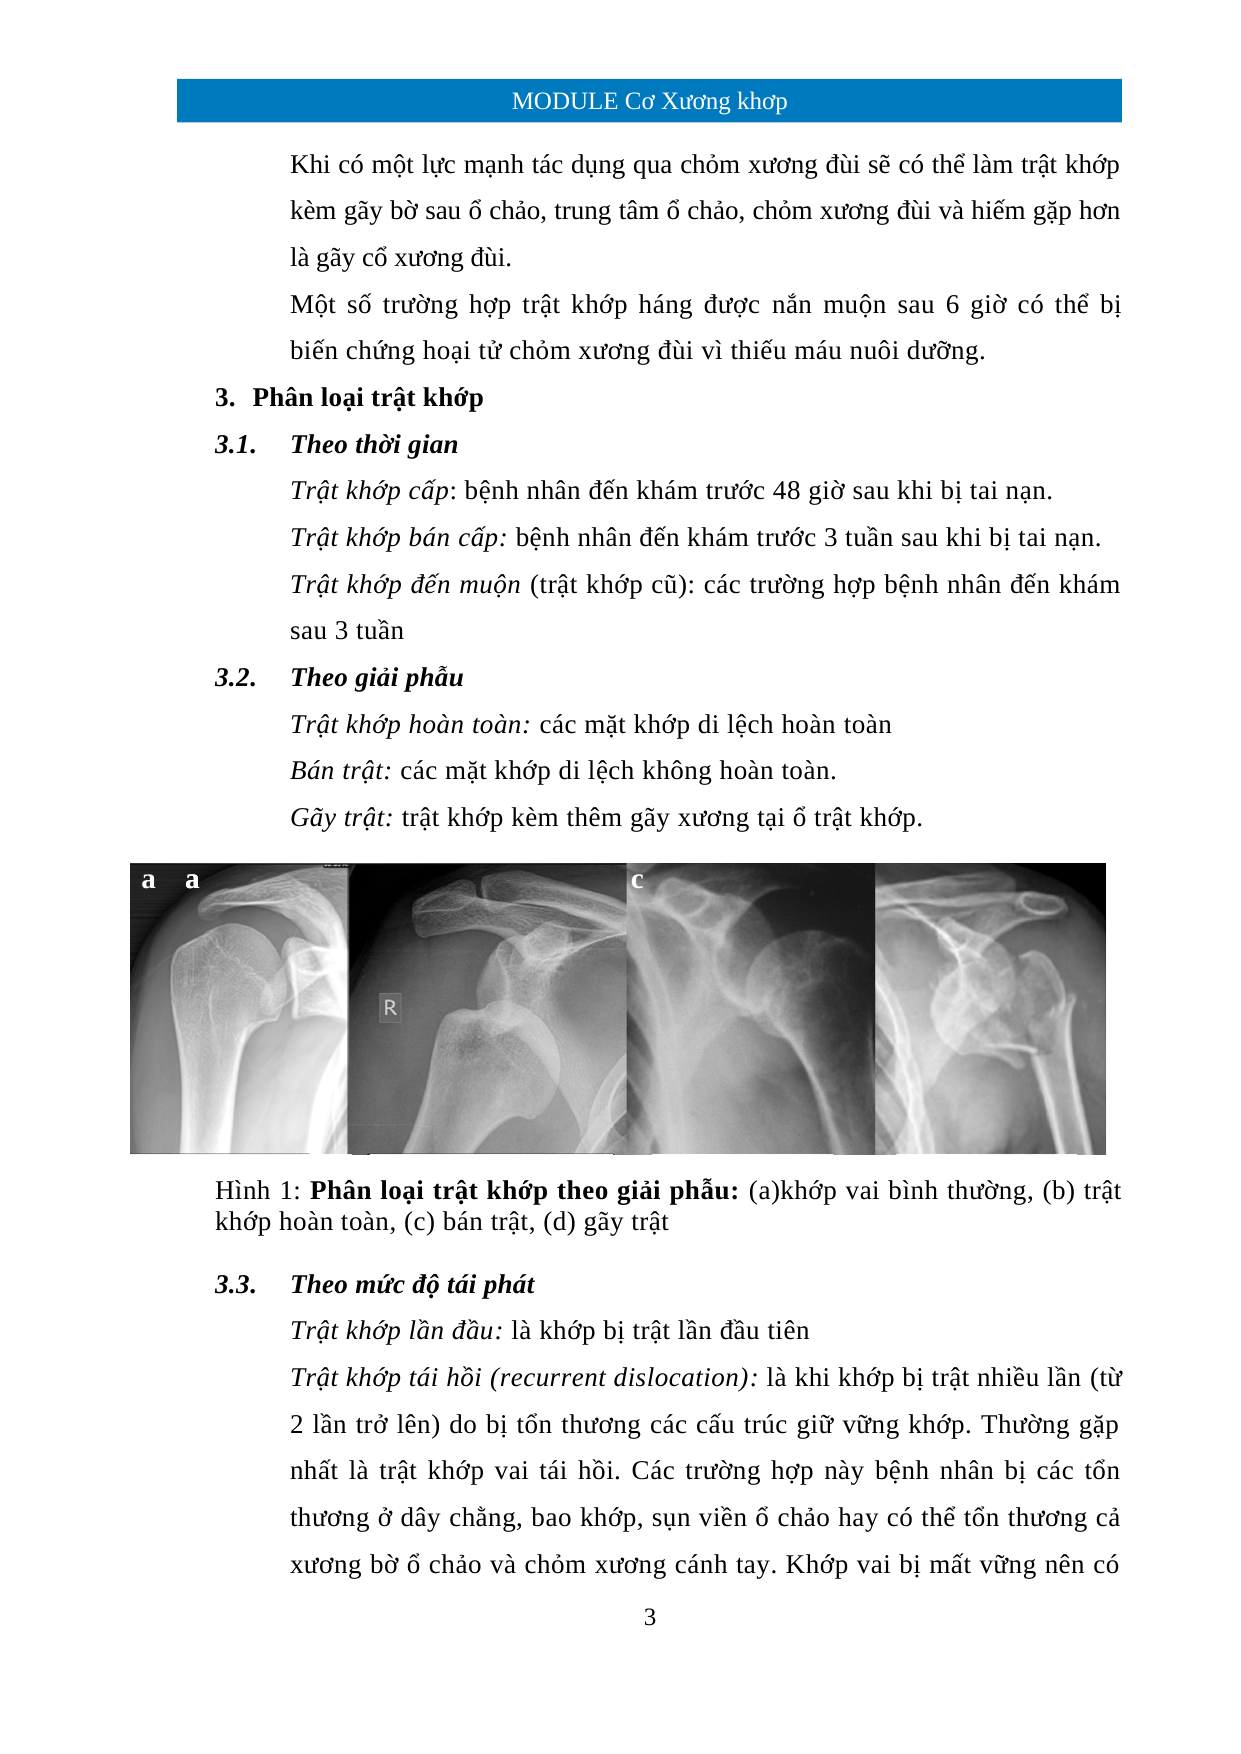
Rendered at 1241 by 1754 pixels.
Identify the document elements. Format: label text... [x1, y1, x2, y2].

list Theo mức độ tái phát [215, 1268, 1122, 1299]
list Trật khớp đến muộn (trật khớp cũ): các trường hợp bệnh nhân đến khám sau 3 tuần [290, 568, 1122, 646]
list Phân loại trật khớp [215, 381, 1122, 412]
list Gãy trật: trật khớp kèm thêm gãy xương tại ổ trật khớp. [290, 801, 1122, 832]
picture [130, 863, 1107, 1155]
list Trật khớp cấp: bệnh nhân đến khám trước 48 giờ sau khi bị tai nạn. [290, 474, 1122, 506]
list Bán trật: các mặt khớp di lệch không hoàn toàn. [290, 754, 1122, 786]
list Trật khớp lần đầu: là khớp bị trật lần đầu tiên [290, 1314, 1122, 1346]
list Hình 1: Phân loại trật khớp theo giải phẫu: (a)khớp vai bình thường, (b) trật khớp hoàn toàn, (c) bán trật, (d) gãy trật [215, 1174, 1122, 1237]
list Theo giải phẫu [215, 661, 1122, 692]
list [290, 1361, 1122, 1579]
list Theo thời gian [215, 428, 1122, 459]
list Trật khớp bán cấp: bệnh nhân đến khám trước 3 tuần sau khi bị tai nạn. [290, 521, 1122, 552]
list Khi có một lực mạnh tác dụng qua chỏm xương đùi sẽ có thể làm trật khớp kèm gãy bờ sau ổ chảo, trung tâm ổ chảo, chỏm xương đùi và hiếm gặp hơn là gãy cổ xương đùi. [290, 148, 1122, 272]
list Một số trường hợp trật khớp háng được nắn muộn sau 6 giờ có thể bị biến chứng hoại tử chỏm xương đùi vì thiếu máu nuôi dưỡng. [290, 288, 1122, 366]
list Trật khớp hoàn toàn: các mặt khớp di lệch hoàn toàn [290, 708, 1122, 739]
